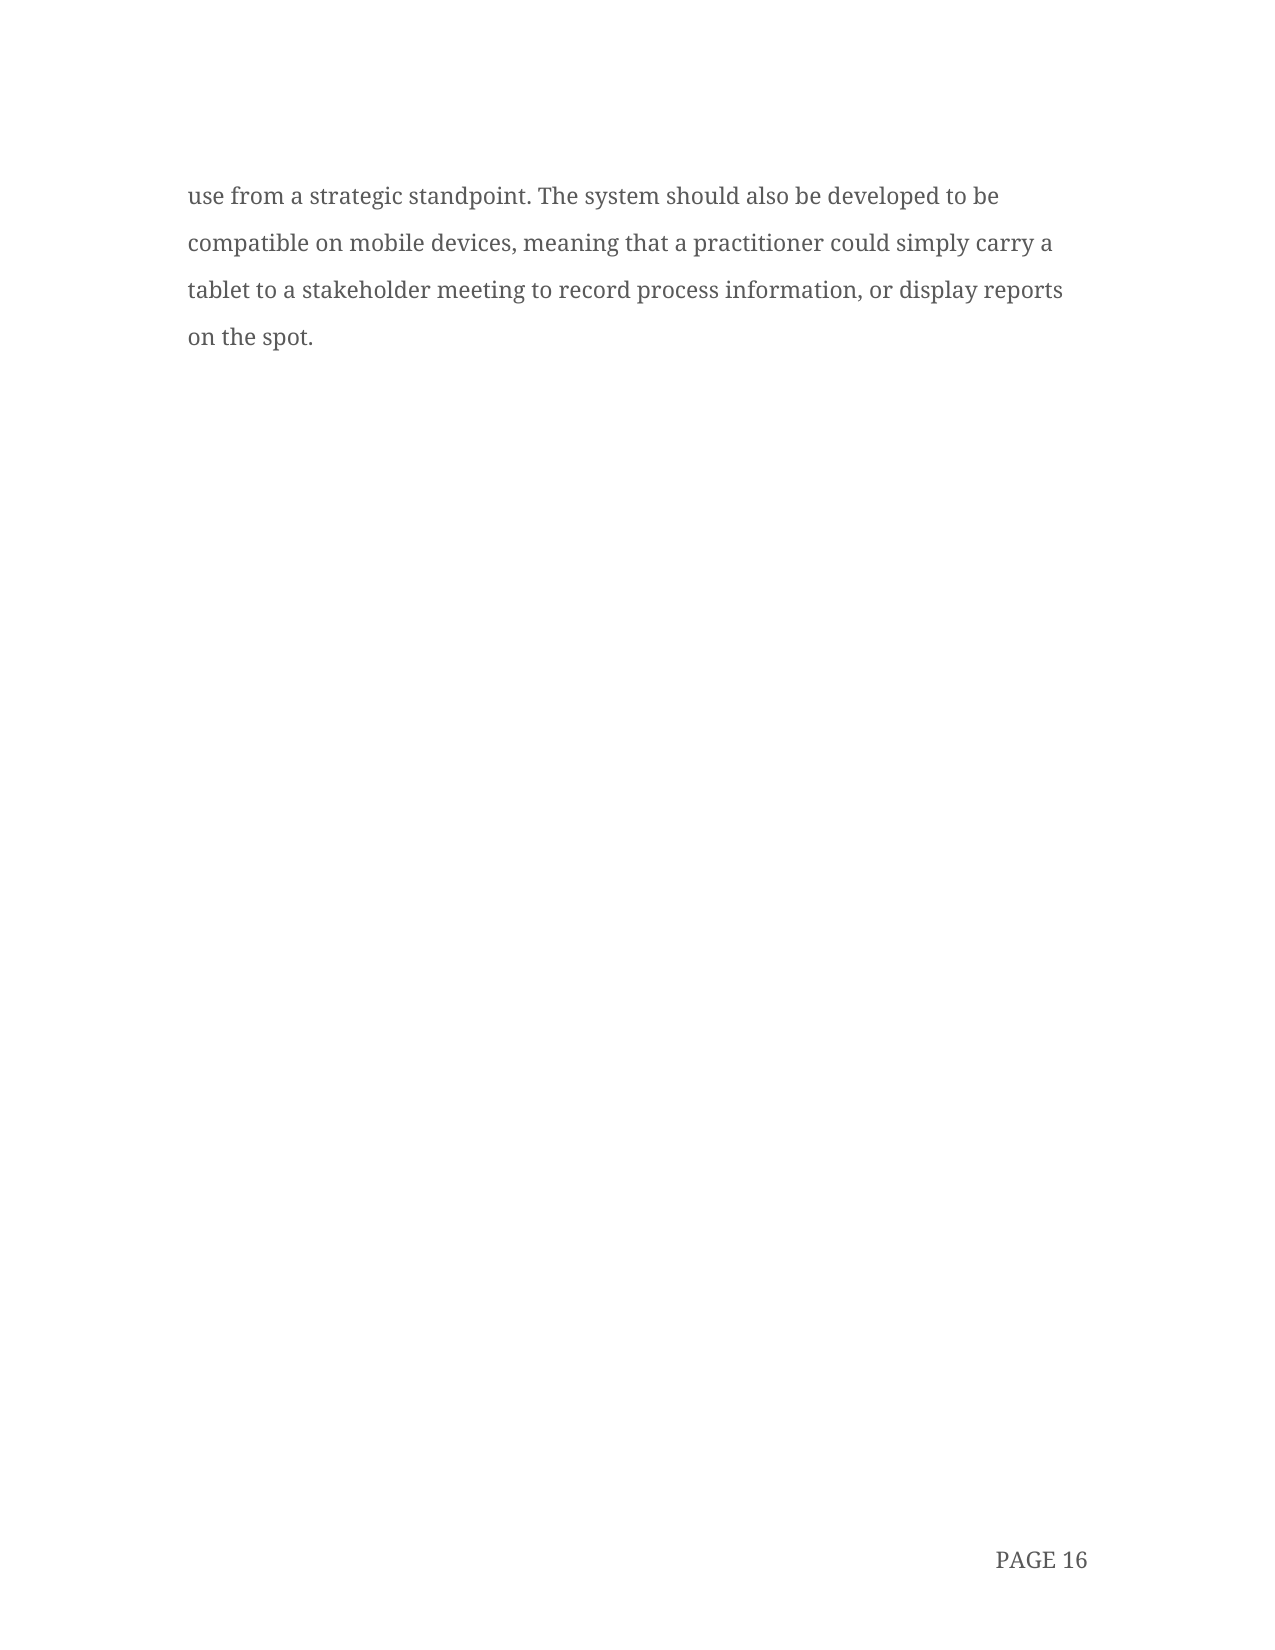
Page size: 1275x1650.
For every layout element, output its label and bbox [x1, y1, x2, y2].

text [187, 180, 1087, 352]
